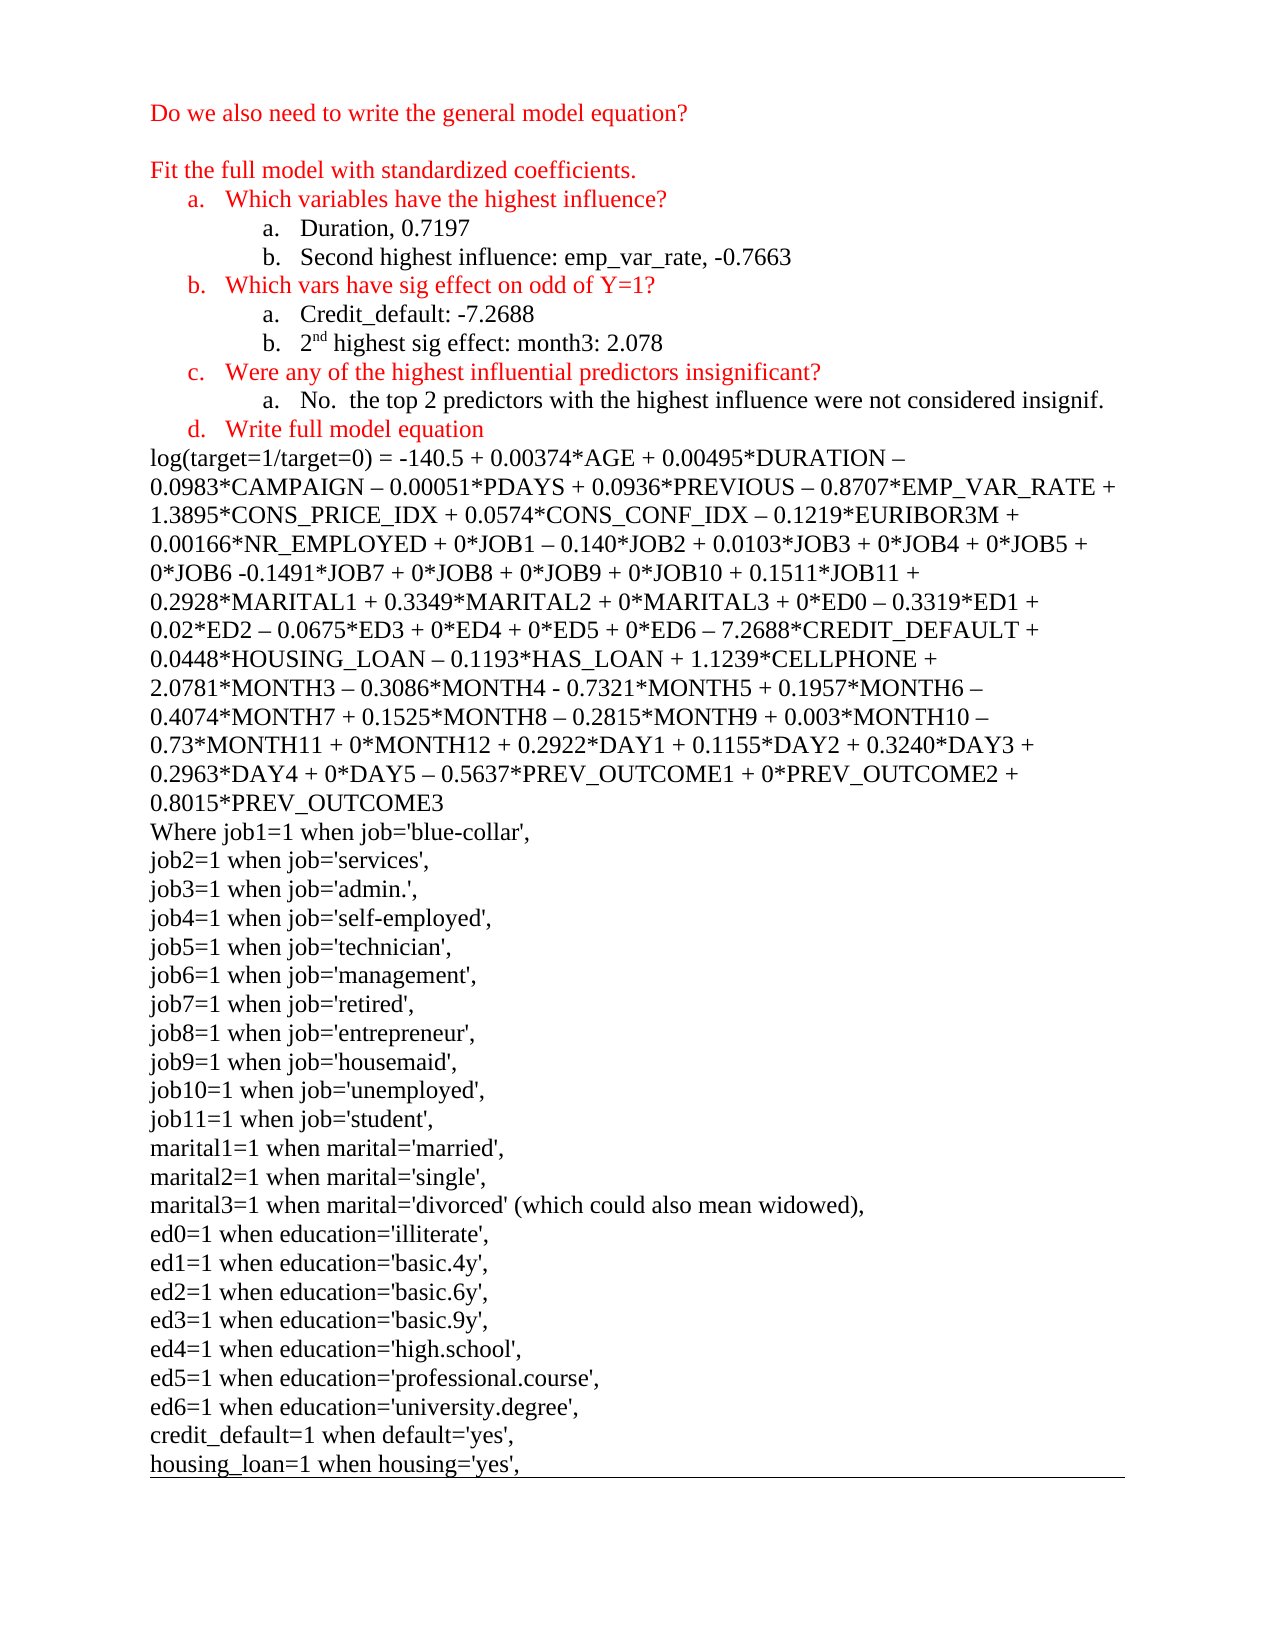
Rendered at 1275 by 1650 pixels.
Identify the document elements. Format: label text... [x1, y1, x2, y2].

text job9=1 when job='housemaid', [150, 1047, 1125, 1076]
list Were any of the highest influential predictors insignificant? [187, 357, 1125, 386]
text job11=1 when job='student', [150, 1104, 1125, 1133]
text job2=1 when job='services', [150, 846, 1125, 874]
text housing_loan=1 when housing='yes', [150, 1449, 1125, 1477]
list Duration, 0.7197 [262, 213, 1125, 242]
text job3=1 when job='admin.', [150, 874, 1125, 903]
text ed5=1 when education='professional.course', [150, 1363, 1125, 1392]
text job7=1 when job='retired', [150, 989, 1125, 1018]
text ed4=1 when education='high.school', [150, 1334, 1125, 1363]
text Where job1=1 when job='blue-collar', [150, 817, 1125, 846]
list No. the top 2 predictors with the highest influence were not considered insignif. [262, 386, 1125, 414]
text job10=1 when job='unemployed', [150, 1076, 1125, 1104]
text ed3=1 when education='basic.9y', [150, 1306, 1125, 1334]
text ed1=1 when education='basic.4y', [150, 1248, 1125, 1277]
list Write full model equation [187, 414, 1125, 443]
list 2nd highest sig effect: month3: 2.078 [262, 328, 1125, 357]
list Second highest influence: emp_var_rate, -0.7663 [262, 242, 1125, 271]
text Fit the full model with standardized coefficients. [150, 156, 1125, 184]
list Which variables have the highest influence? [187, 184, 1125, 213]
text job8=1 when job='entrepreneur', [150, 1018, 1125, 1047]
text log(target=1/target=0) = -140.5 + 0.00374*AGE + 0.00495*DURATION – 0.0983*CAMPAIGN – 0.00051*PDAYS + 0.0936*PREVIOUS – 0.8707*EMP_VAR_RATE + 1.3895*CONS_PRICE_IDX + 0.0574*CONS_CONF_IDX – 0.1219*EURIBOR3M + 0.00166*NR_EMPLOYED + 0*JOB1 – 0.140*JOB2 + 0.0103*JOB3 + 0*JOB4 + 0*JOB5 + 0*JOB6 -0.1491*JOB7 + 0*JOB8 + 0*JOB9 + 0*JOB10 + 0.1511*JOB11 + 0.2928*MARITAL1 + 0.3349*MARITAL2 + 0*MARITAL3 + 0*ED0 – 0.3319*ED1 + 0.02*ED2 – 0.0675*ED3 + 0*ED4 + 0*ED5 + 0*ED6 – 7.2688*CREDIT_DEFAULT + 0.0448*HOUSING_LOAN – 0.1193*HAS_LOAN + 1.1239*CELLPHONE + 2.0781*MONTH3 – 0.3086*MONTH4 - 0.7321*MONTH5 + 0.1957*MONTH6 – 0.4074*MONTH7 + 0.1525*MONTH8 – 0.2815*MONTH9 + 0.003*MONTH10 – 0.73*MONTH11 + 0*MONTH12 + 0.2922*DAY1 + 0.1155*DAY2 + 0.3240*DAY3 + 0.2963*DAY4 + 0*DAY5 – 0.5637*PREV_OUTCOME1 + 0*PREV_OUTCOME2 + 0.8015*PREV_OUTCOME3 [150, 443, 1125, 817]
text ed2=1 when education='basic.6y', [150, 1277, 1125, 1306]
text ed0=1 when education='illiterate', [150, 1219, 1125, 1248]
list Credit_default: -7.2688 [262, 299, 1125, 328]
text marital3=1 when marital='divorced' (which could also mean widowed), [150, 1191, 1125, 1219]
text marital2=1 when marital='single', [150, 1162, 1125, 1191]
text job5=1 when job='technician', [150, 932, 1125, 961]
text marital1=1 when marital='married', [150, 1133, 1125, 1162]
text Do we also need to write the general model equation? [150, 98, 1125, 127]
text credit_default=1 when default='yes', [150, 1421, 1125, 1449]
list Which vars have sig effect on odd of Y=1? [187, 271, 1125, 299]
text ed6=1 when education='university.degree', [150, 1392, 1125, 1421]
text job6=1 when job='management', [150, 961, 1125, 989]
text job4=1 when job='self-employed', [150, 903, 1125, 932]
